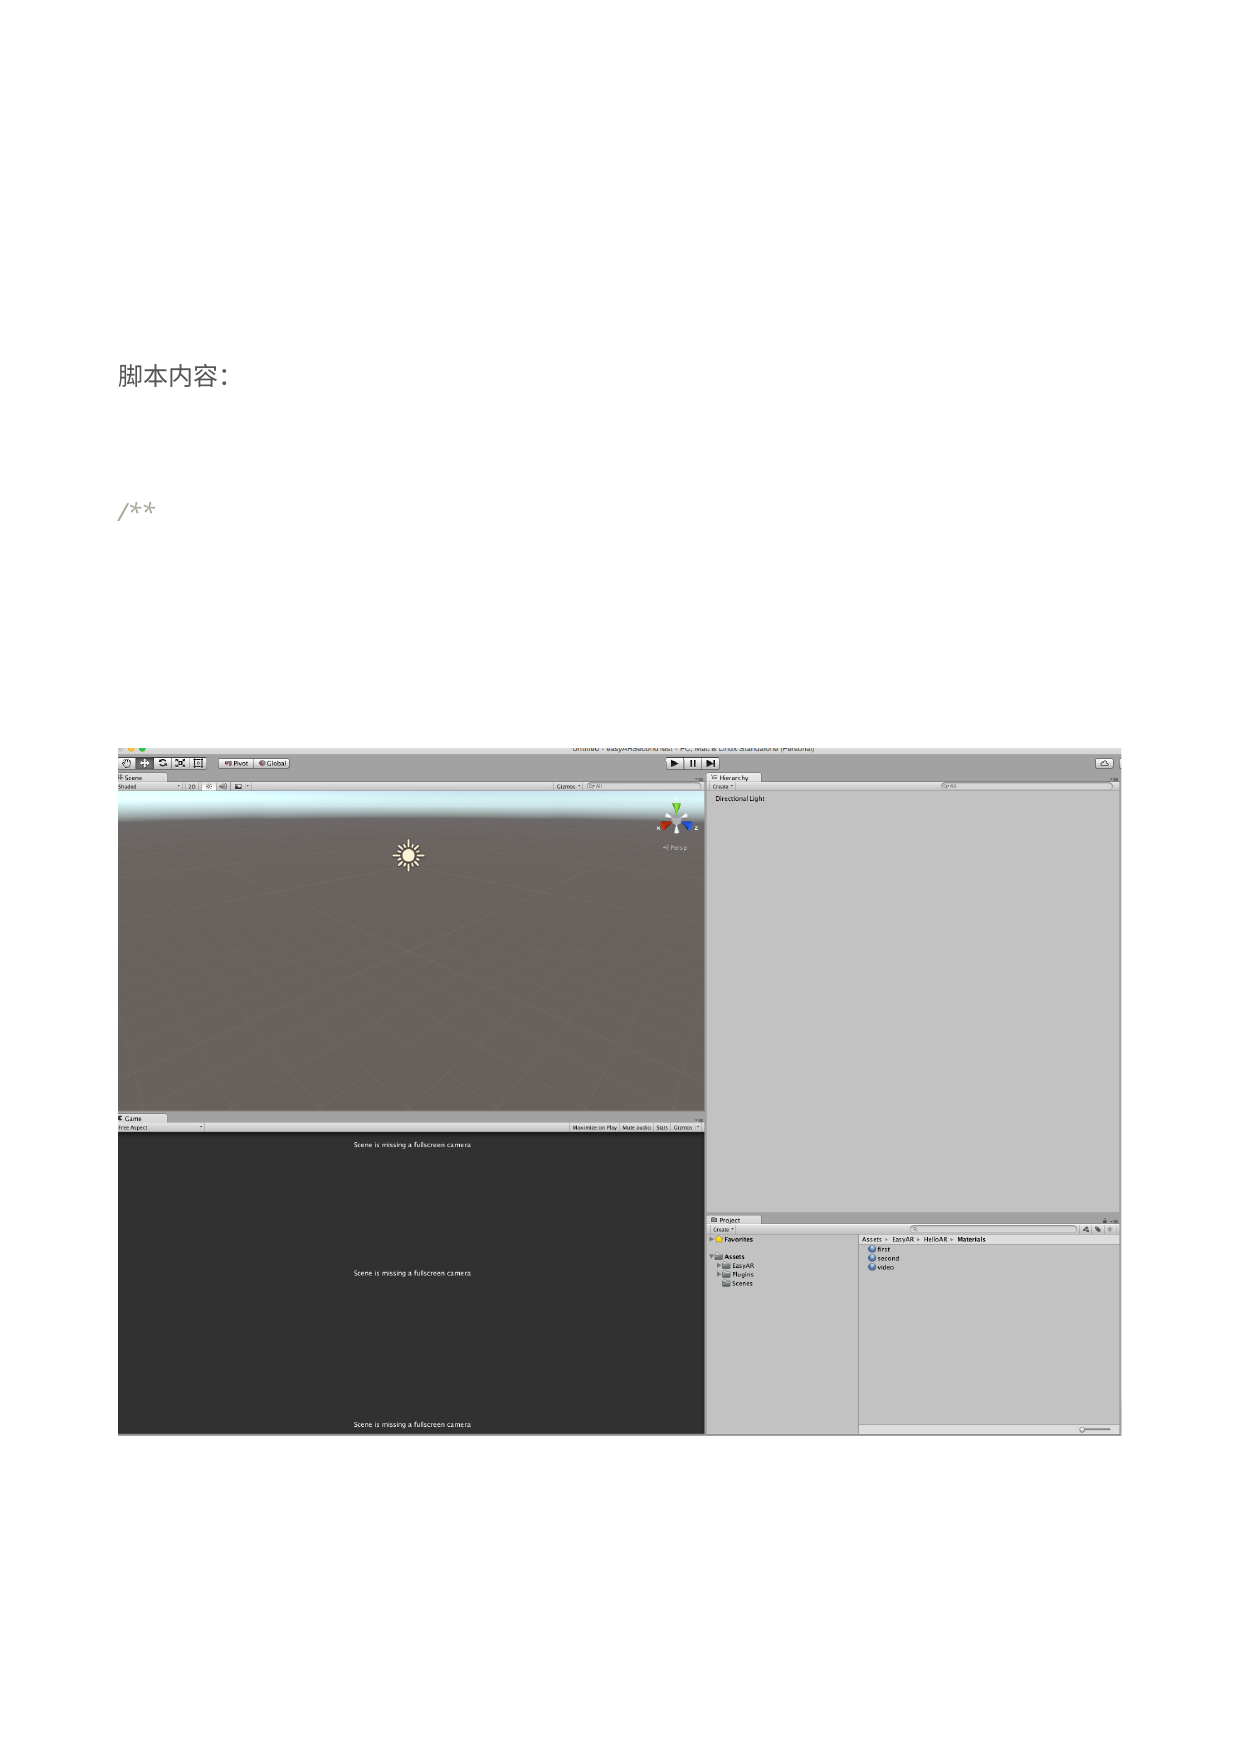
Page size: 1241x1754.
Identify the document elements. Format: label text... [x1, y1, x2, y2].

text 脚本内容： [118, 357, 1122, 393]
picture [118, 748, 1122, 1436]
text /** [118, 495, 1122, 529]
